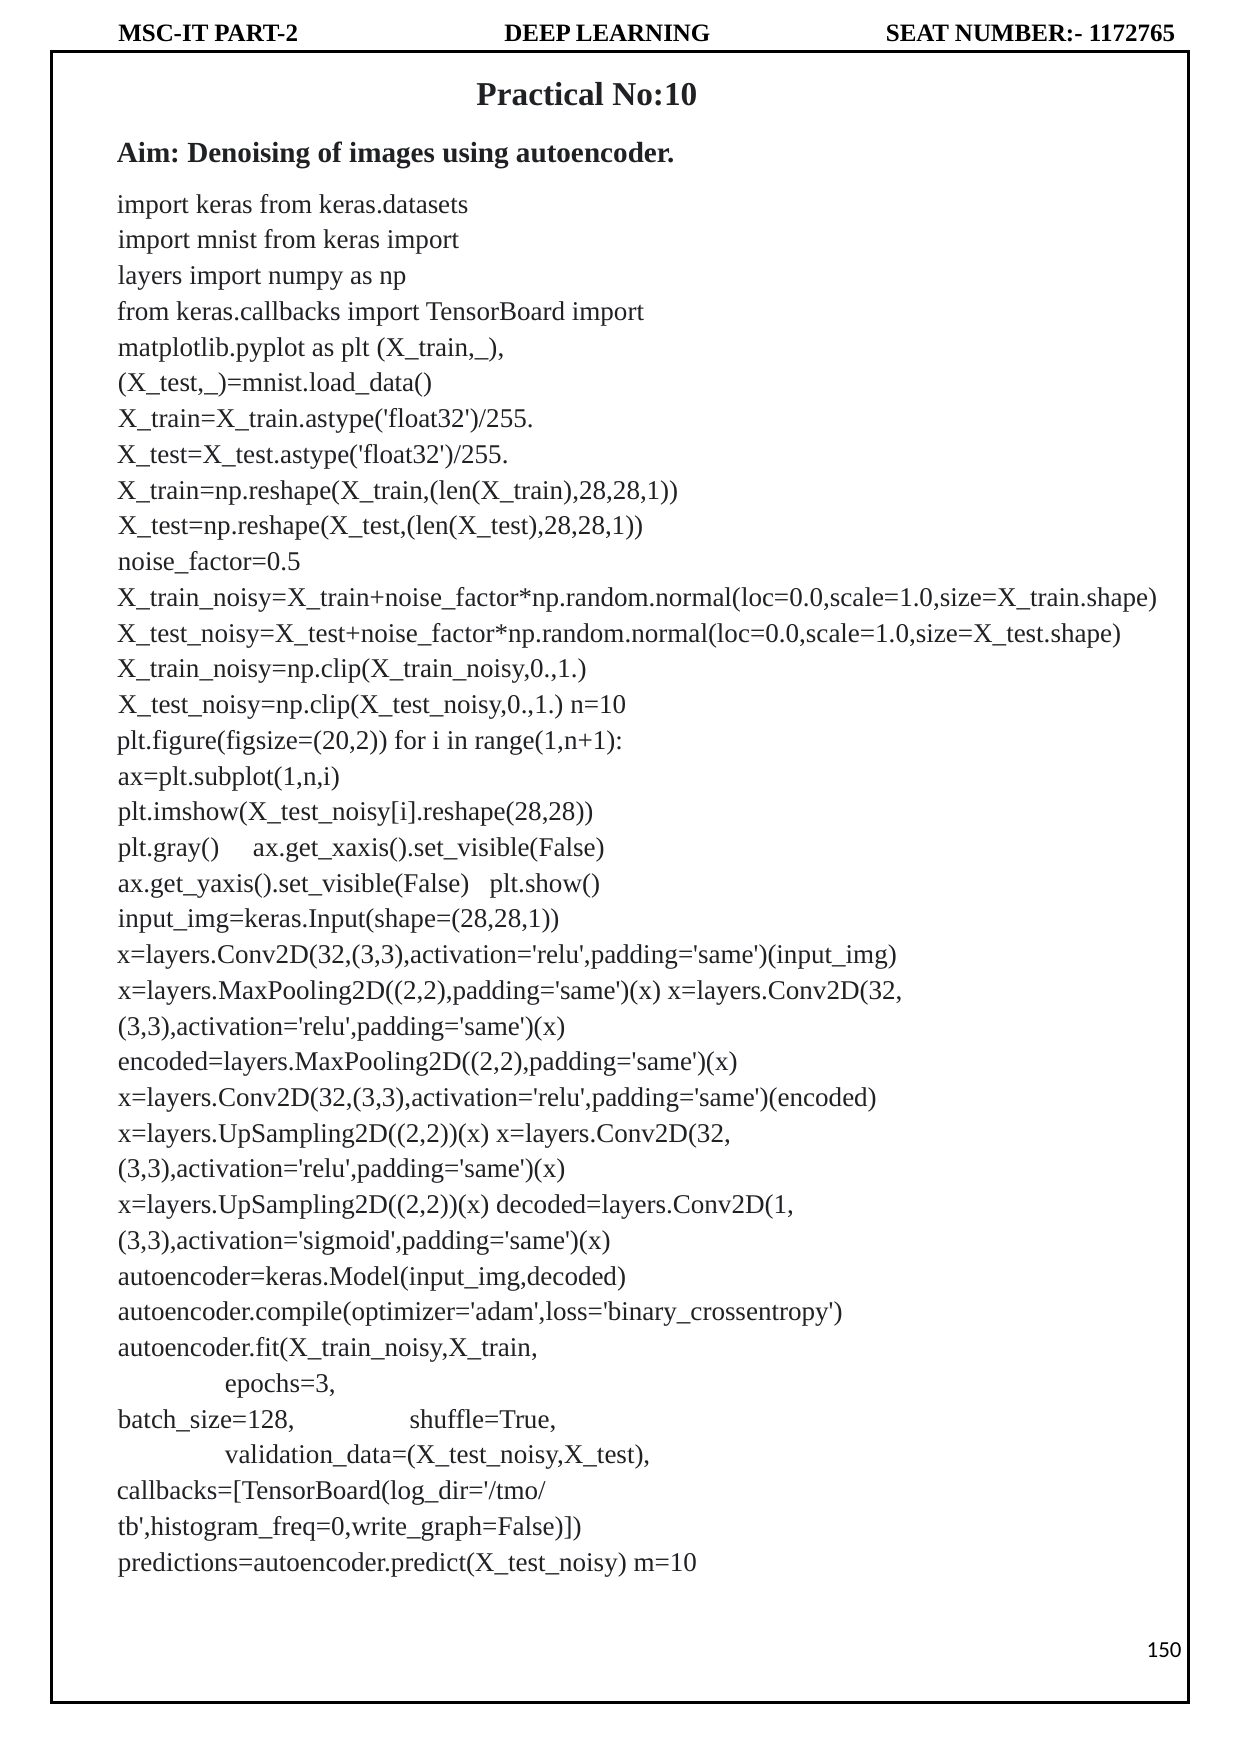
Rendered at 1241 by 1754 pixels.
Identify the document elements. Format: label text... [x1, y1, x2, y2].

text callbacks=[TensorBoard(log_dir='/tmo/tb',histogram_freq=0,write_graph=False)]) predictions=autoencoder.predict(X_test_noisy) m=10 [117, 1474, 976, 1577]
text x=layers.Conv2D(32,(3,3),activation='relu',padding='same')(input_img) x=layers.MaxPooling2D((2,2),padding='same')(x) x=layers.Conv2D(32,(3,3),activation='relu',padding='same')(x) encoded=layers.MaxPooling2D((2,2),padding='same')(x) x=layers.Conv2D(32,(3,3),activation='relu',padding='same')(encoded) x=layers.UpSampling2D((2,2))(x) x=layers.Conv2D(32,(3,3),activation='relu',padding='same')(x) x=layers.UpSampling2D((2,2))(x) decoded=layers.Conv2D(1,(3,3),activation='sigmoid',padding='same')(x) autoencoder=keras.Model(input_img,decoded) autoencoder.compile(optimizer='adam',loss='binary_crossentropy') autoencoder.fit(X_train_noisy,X_train, [117, 938, 911, 1362]
text plt.figure(figsize=(20,2)) for i in range(1,n+1): ax=plt.subplot(1,n,i) plt.imshow(X_test_noisy[i].reshape(28,28)) plt.gray() ax.get_xaxis().set_visible(False) ax.get_yaxis().set_visible(False) plt.show() input_img=keras.Input(shape=(28,28,1)) [117, 724, 644, 934]
text from keras.callbacks import TensorBoard import matplotlib.pyplot as plt (X_train,_),(X_test,_)=mnist.load_data() X_train=X_train.astype('float32')/255. [117, 295, 667, 433]
text X_train_noisy=np.clip(X_train_noisy,0.,1.) X_test_noisy=np.clip(X_test_noisy,0.,1.) n=10 [117, 652, 651, 719]
text validation_data=(X_test_noisy,X_test), [117, 1438, 911, 1469]
text Practical No:10 [117, 74, 871, 113]
text epochs=3, batch_size=128, shuffle=True, [117, 1367, 560, 1434]
text X_test=X_test.astype('float32')/255. [117, 438, 911, 469]
text X_train_noisy=X_train+noise_factor*np.random.normal(loc=0.0,scale=1.0,size=X_train.shape) [117, 581, 1181, 612]
text Aim: Denoising of images using autoencoder. [117, 135, 871, 168]
text X_test_noisy=X_test+noise_factor*np.random.normal(loc=0.0,scale=1.0,size=X_test.shape) [117, 617, 1181, 648]
text import keras from keras.datasets import mnist from keras import layers import numpy as np [117, 188, 519, 291]
text X_train=np.reshape(X_train,(len(X_train),28,28,1)) X_test=np.reshape(X_test,(len(X_test),28,28,1)) noise_factor=0.5 [117, 474, 824, 576]
